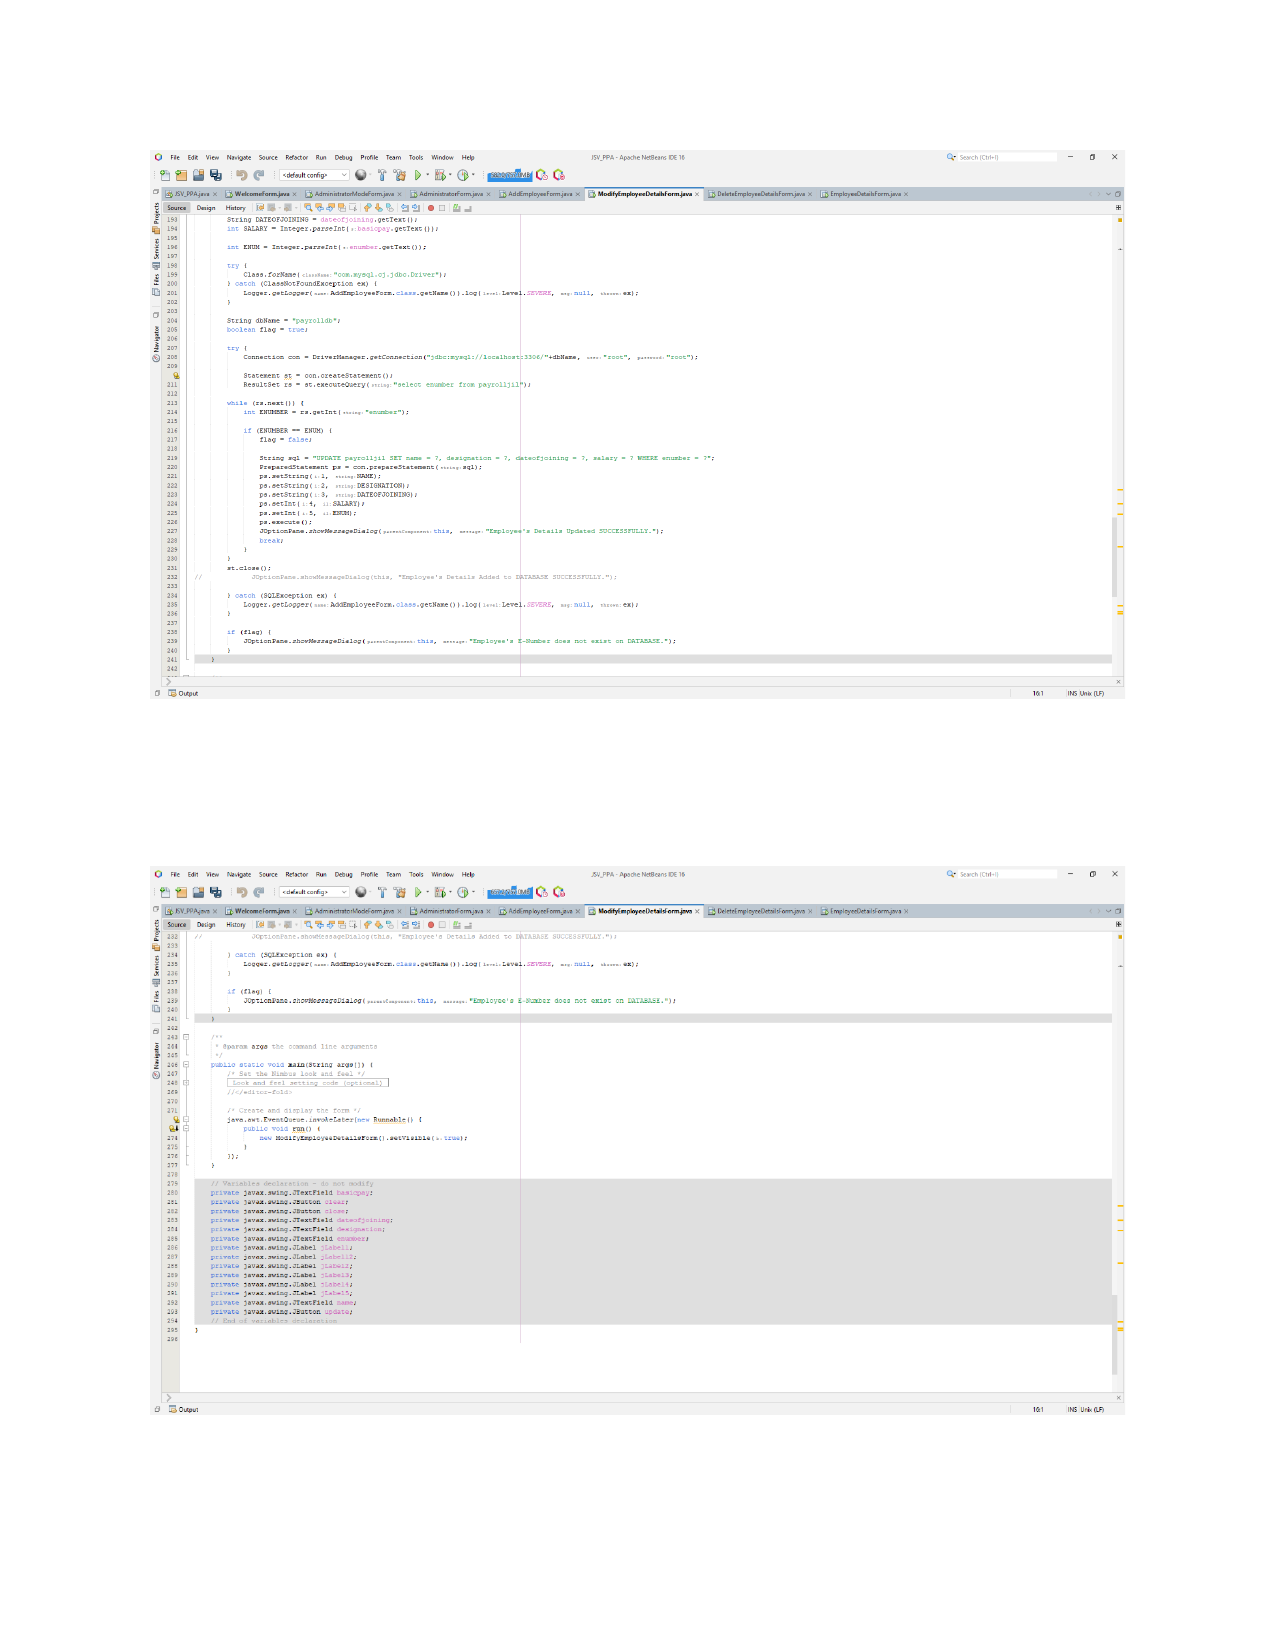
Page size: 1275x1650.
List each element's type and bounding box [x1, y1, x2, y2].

picture [150, 150, 1125, 699]
picture [150, 866, 1125, 1415]
